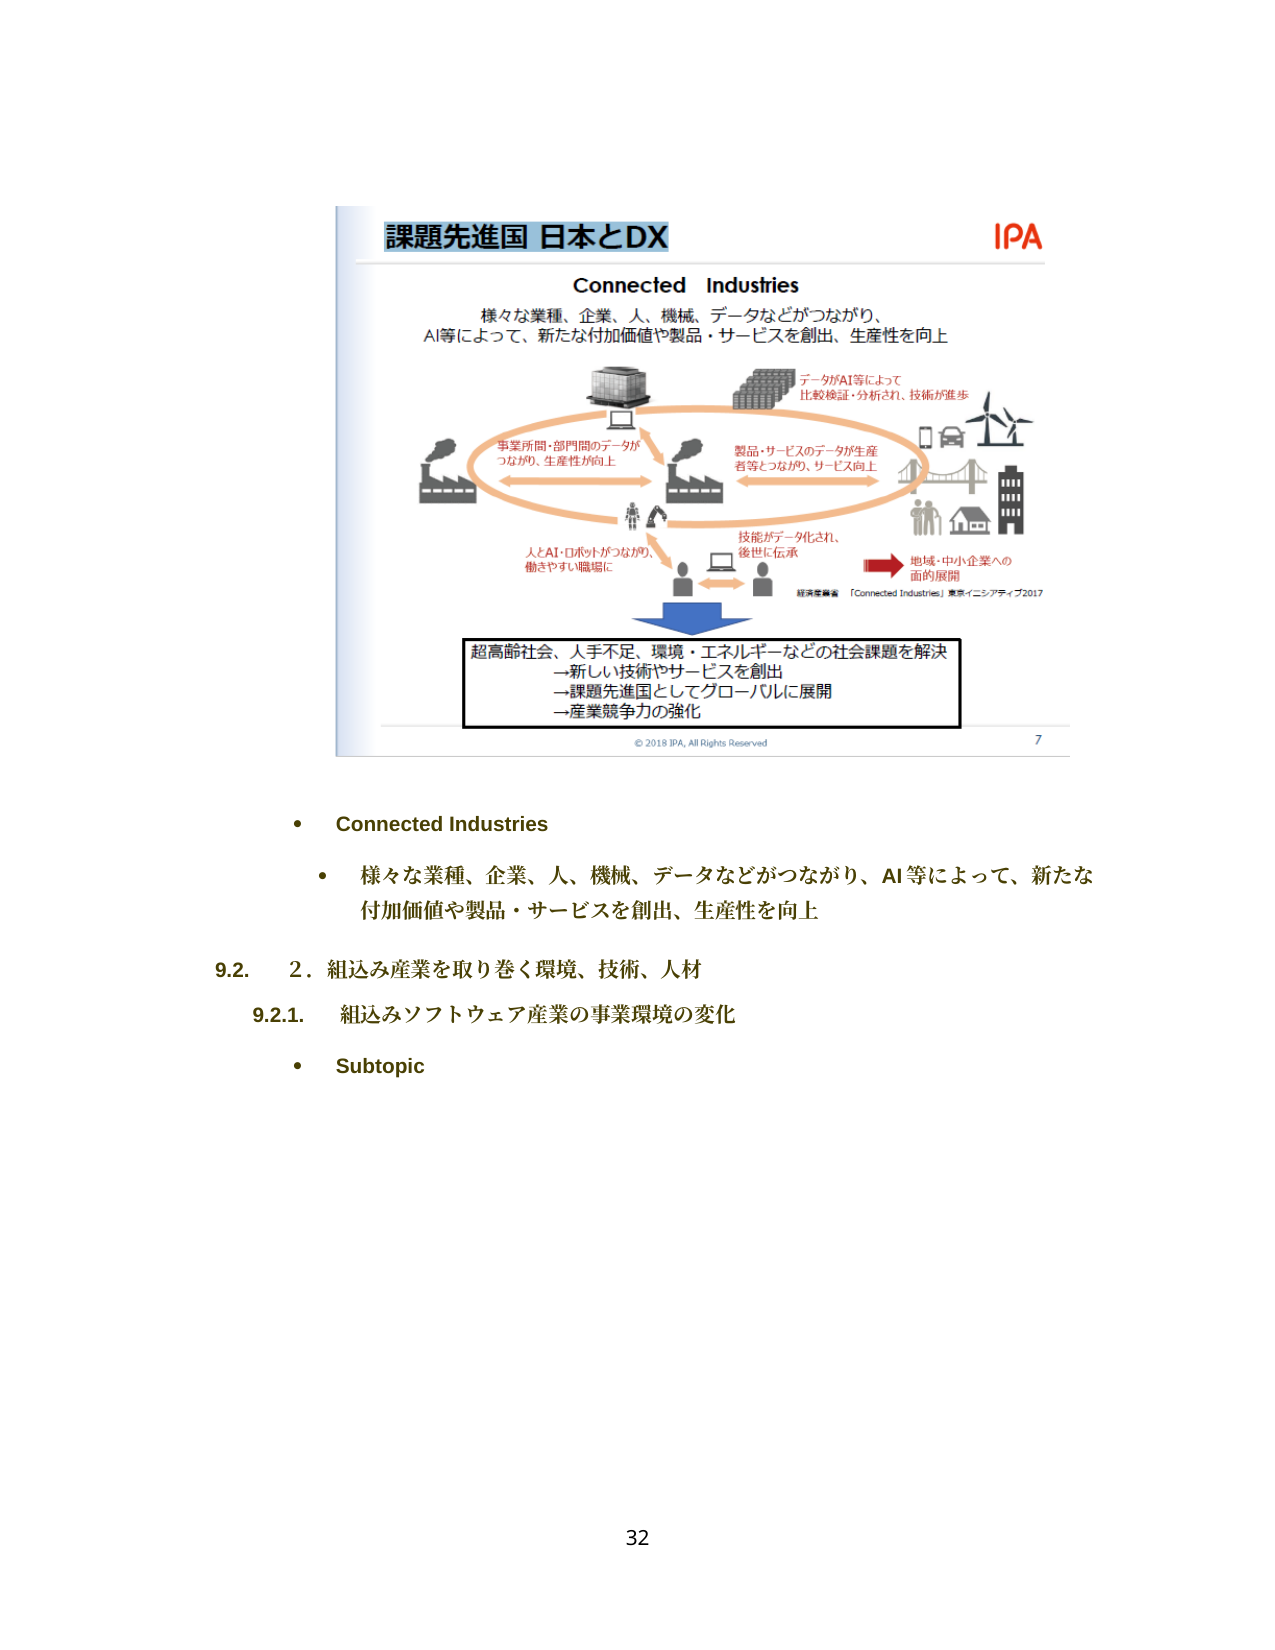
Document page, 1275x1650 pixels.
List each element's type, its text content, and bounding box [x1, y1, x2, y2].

list 組込みソフトウェア産業の事業環境の変化 [252, 998, 1098, 1028]
picture [335, 206, 1070, 757]
list 様々な業種、企業、人、機械、データなどがつながり、AI等によって、新たな付加価値や製品・サービスを創出、生産性を向上 [319, 860, 1098, 924]
list Subtopic [294, 1054, 1098, 1078]
list Connected Industries [294, 811, 1098, 836]
list ２．組込み産業を取り巻く環境、技術、人材 [215, 954, 1098, 983]
